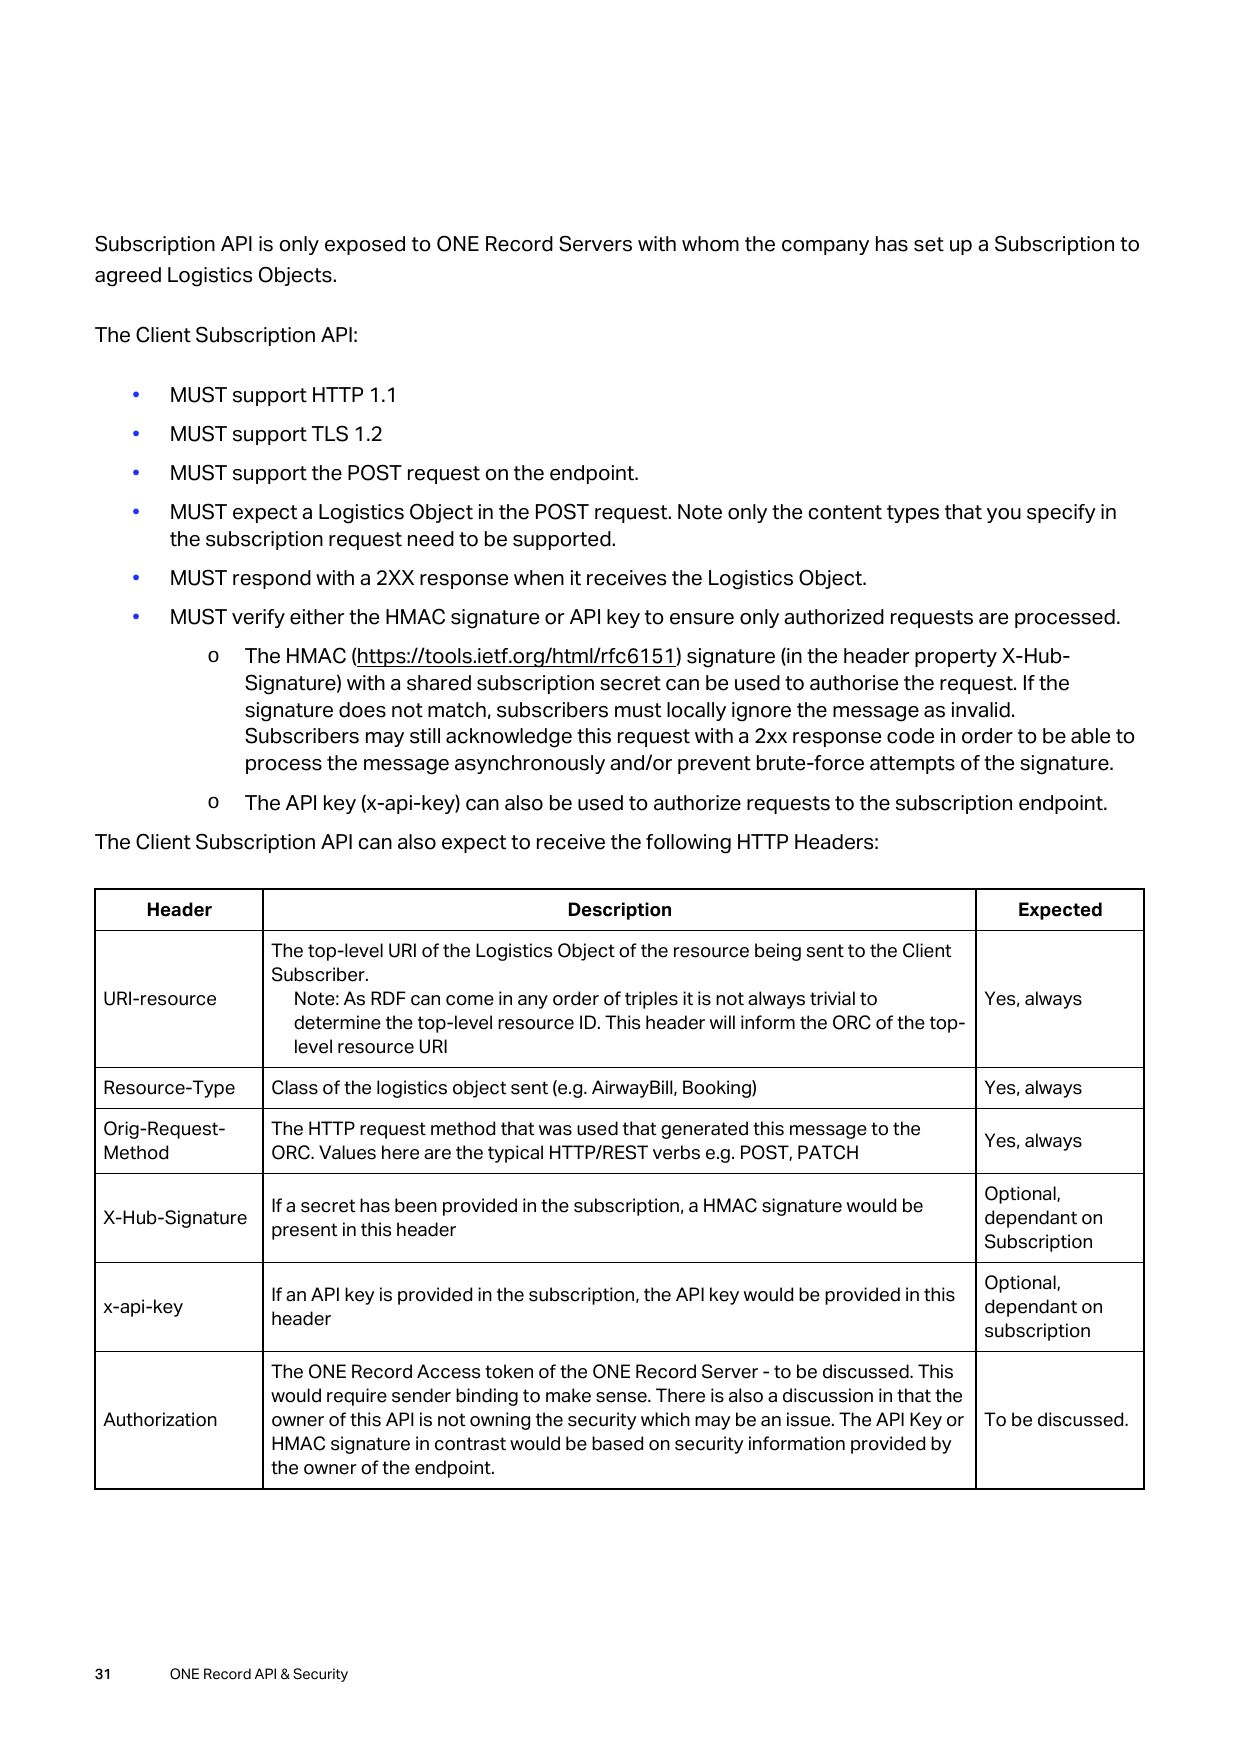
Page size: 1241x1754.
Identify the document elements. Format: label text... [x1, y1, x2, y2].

table_cell Yes, always [977, 931, 1143, 1066]
text MUST verify either the HMAC signature or API key to ensure only authorized requests are processed. [132, 604, 1146, 630]
table_cell Class of the logistics object sent (e.g. AirwayBill, Booking) [264, 1068, 975, 1108]
table_cell Resource-Type [96, 1068, 262, 1108]
text MUST support HTTP 1.1 [132, 381, 1146, 408]
table_cell To be discussed. [977, 1352, 1143, 1488]
table_cell The HTTP request method that was used that generated this message to the ORC. Values here are the typical HTTP/REST verbs e.g. POST, PATCH [264, 1109, 975, 1173]
table_cell Authorization [96, 1352, 262, 1488]
table_cell Optional, dependant on subscription [977, 1263, 1143, 1351]
text The Client Subscription API can also expect to receive the following HTTP Headers: [94, 828, 1143, 855]
table_cell Yes, always [977, 1109, 1143, 1173]
table_cell The top-level URI of the Logistics Object of the resource being sent to the Client Subscriber. Note: As RDF can come in any order of triples it is not always trivial to determine the top-level resource ID. This header will inform the ORC of the top-level resource URI [264, 931, 975, 1066]
table_cell x-api-key [96, 1263, 262, 1351]
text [94, 231, 1143, 288]
table_cell Orig-Request-Method [96, 1109, 262, 1173]
table_header Expected [977, 890, 1143, 929]
table_cell If an API key is provided in the subscription, the API key would be provided in this header [264, 1263, 975, 1351]
table_header Description [264, 890, 975, 929]
text MUST support TLS 1.2 [132, 420, 1146, 447]
table_cell The ONE Record Access token of the ONE Record Server - to be discussed. This would require sender binding to make sense. There is also a discussion in that the owner of this API is not owning the security which may be an issue. The API Key or HMAC signature in contrast would be based on security information provided by the owner of the endpoint. [264, 1352, 975, 1488]
list The API key (x-api-key) can also be used to authorize requests to the subscription endpoint. [207, 789, 1146, 816]
table_cell Optional, dependant on Subscription [977, 1174, 1143, 1262]
list The HMAC (https://tools.ietf.org/html/rfc6151) signature (in the header property X-Hub-Signature) with a shared subscription secret can be used to authorise the request. If the signature does not match, subscribers must locally ignore the message as invalid. Subscribers may still acknowledge this request with a 2xx response code in order to be able to process the message asynchronously and/or prevent brute-force attempts of the signature. [207, 643, 1146, 777]
table_cell URI-resource [96, 931, 262, 1066]
text MUST support the POST request on the endpoint. [132, 459, 1146, 486]
table_cell Yes, always [977, 1068, 1143, 1108]
table_cell If a secret has been provided in the subscription, a HMAC signature would be present in this header [264, 1174, 975, 1262]
table_cell X-Hub-Signature [96, 1174, 262, 1262]
text The Client Subscription API: [94, 321, 1143, 348]
text MUST expect a Logistics Object in the POST request. Note only the content types that you specify in the subscription request need to be supported. [132, 499, 1146, 552]
text MUST respond with a 2XX response when it receives the Logistics Object. [132, 564, 1146, 591]
table_header Header [96, 890, 262, 929]
